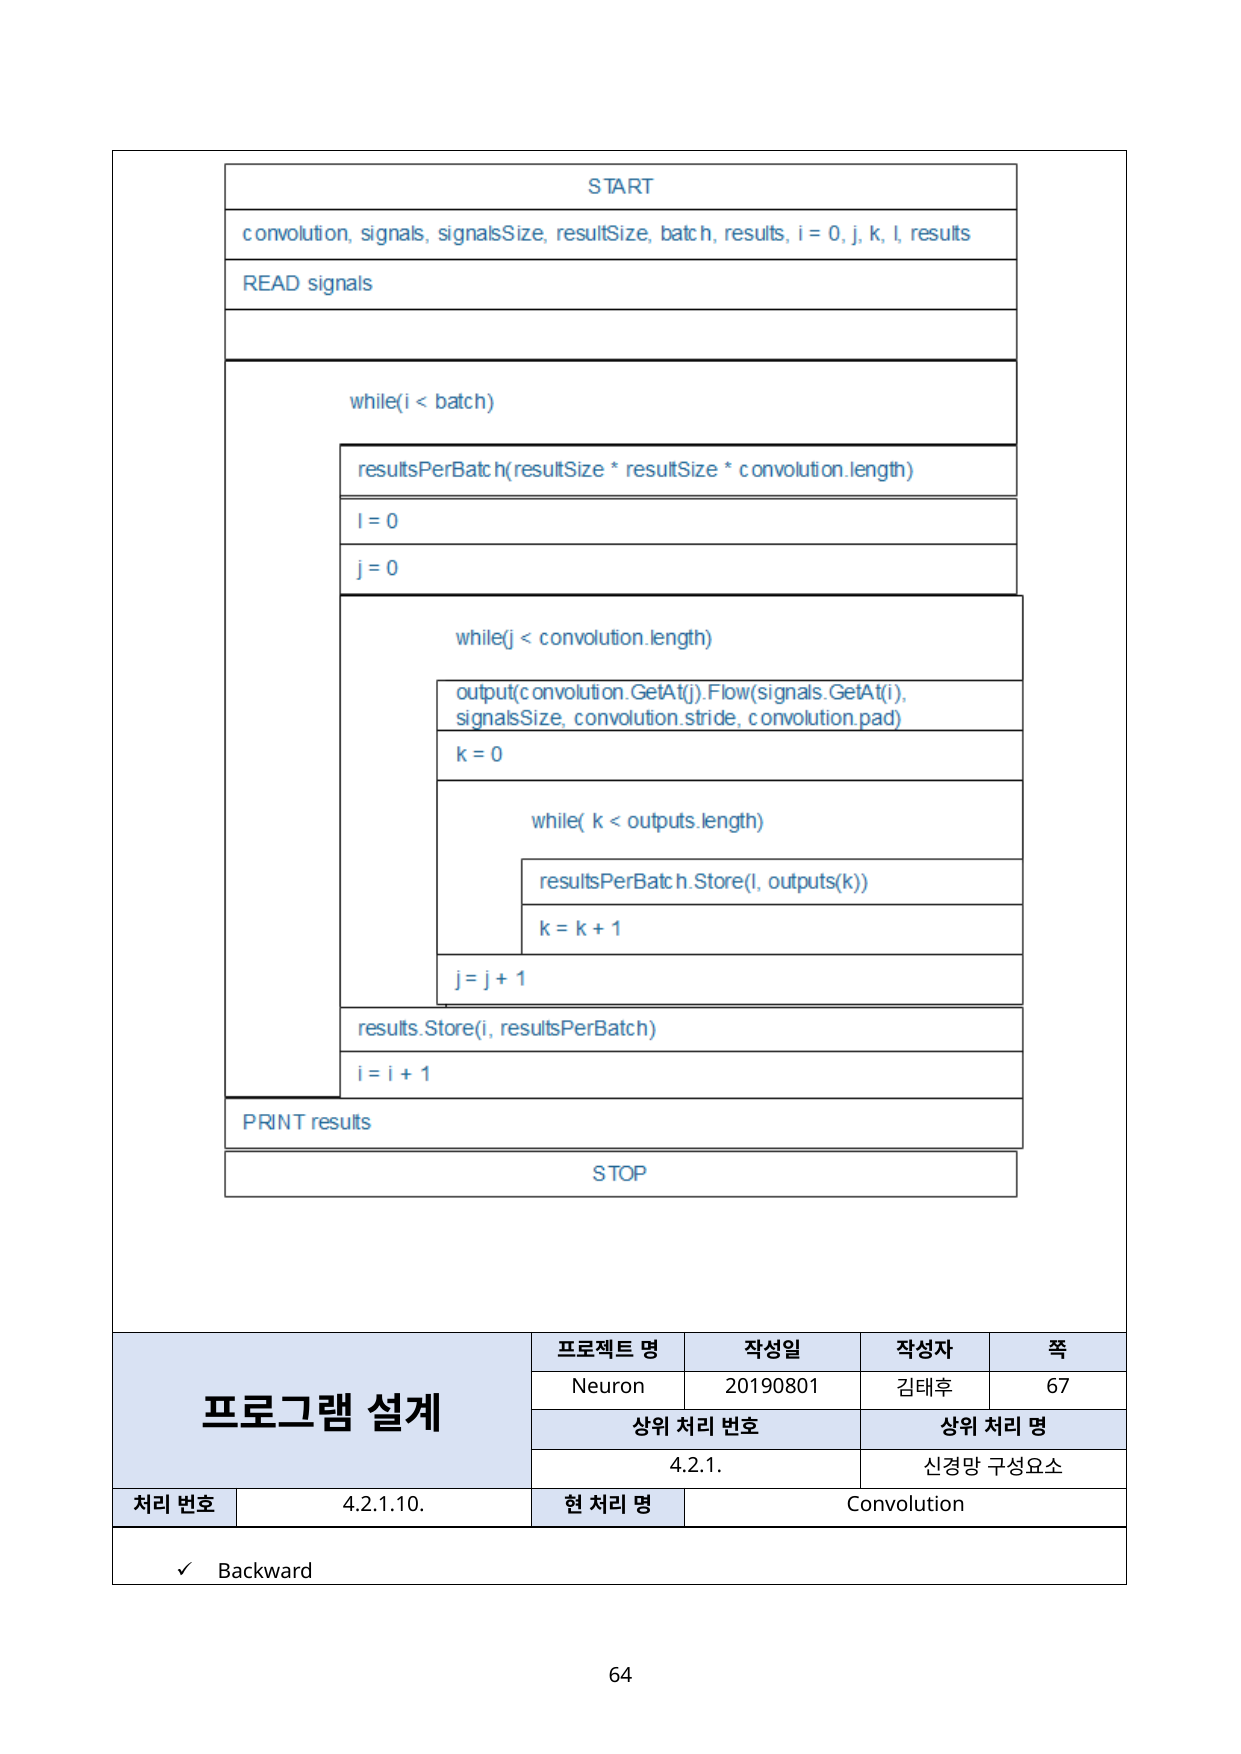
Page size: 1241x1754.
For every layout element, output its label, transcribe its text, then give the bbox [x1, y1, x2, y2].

table_cell 67 [990, 1372, 1126, 1409]
table_cell 프로그램 설계 [113, 1333, 531, 1488]
table_cell 신경망 구성요소 [861, 1450, 1126, 1488]
table_cell 현 처리 명 [532, 1489, 684, 1526]
table_cell Convolution [685, 1489, 1126, 1526]
table_cell 작성자 [861, 1333, 989, 1371]
table_cell Backward [113, 1528, 1126, 1584]
table_cell BatchForward [113, 151, 1126, 1332]
table_cell 4.2.1. [532, 1450, 860, 1488]
table_cell 상위 처리 번호 [532, 1410, 860, 1449]
table_cell 작성일 [685, 1333, 860, 1371]
table_cell 처리 번호 [113, 1489, 236, 1526]
table_cell 김태후 [861, 1372, 989, 1409]
table_cell 프로젝트 명 [532, 1333, 684, 1371]
table_cell Neuron [532, 1372, 684, 1409]
picture [217, 151, 1036, 1219]
table_cell 20190801 [685, 1372, 860, 1409]
table_cell 4.2.1.10. [237, 1489, 531, 1526]
table_cell 상위 처리 명 [861, 1410, 1126, 1449]
table_cell 쪽 [990, 1333, 1126, 1371]
